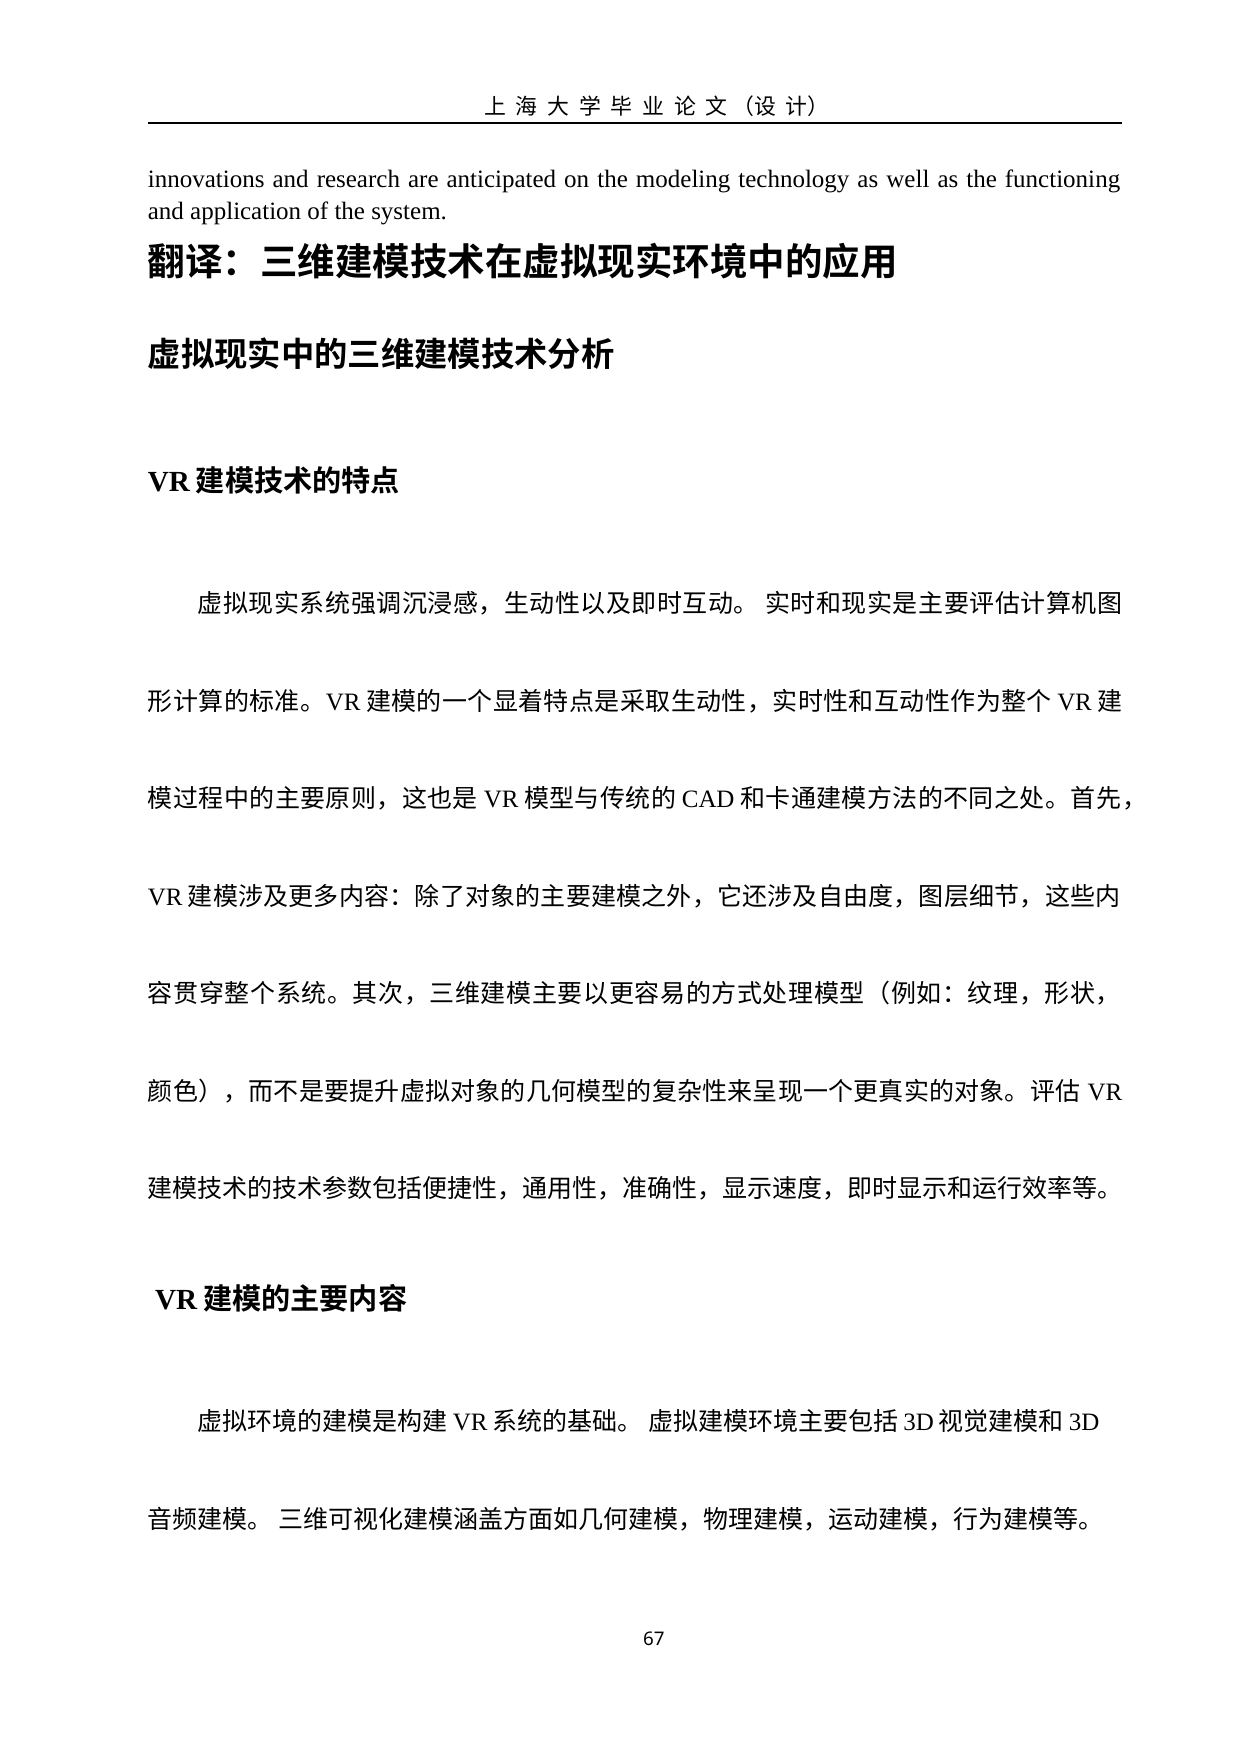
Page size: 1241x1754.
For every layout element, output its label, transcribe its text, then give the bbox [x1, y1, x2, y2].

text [148, 162, 1122, 227]
subtitle 虚拟现实中的三维建模技术分析 [148, 319, 1122, 384]
subtitle VR建模技术的特点 [148, 446, 1122, 511]
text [148, 1387, 1122, 1550]
subtitle 翻译：三维建模技术在虚拟现实环境中的应用 [148, 227, 1122, 292]
subtitle VR建模的主要内容 [148, 1264, 1122, 1329]
text 虚拟现实系统强调沉浸感，生动性以及即时互动。 实时和现实是主要评估计算机图形计算的标准。VR建模的一个显着特点是采取生动性，实时性和互动性作为整个VR建模过程中的主要原则，这也是VR模型与传统的CAD和卡通建模方法的不同之处。首先，VR建模涉及更多内容：除了对象的主要建模之外，它还涉及自由度，图层细节，这些内容贯穿整个系统。其次，三维建模主要以更容易的方式处理模型（例如：纹理，形状，颜色），而不是要提升虚拟对象的几何模型的复杂性来呈现一个更真实的对象。评估VR建模技术的技术参数包括便捷性，通用性，准确性，显示速度，即时显示和运行效率等。 [148, 569, 1122, 1219]
